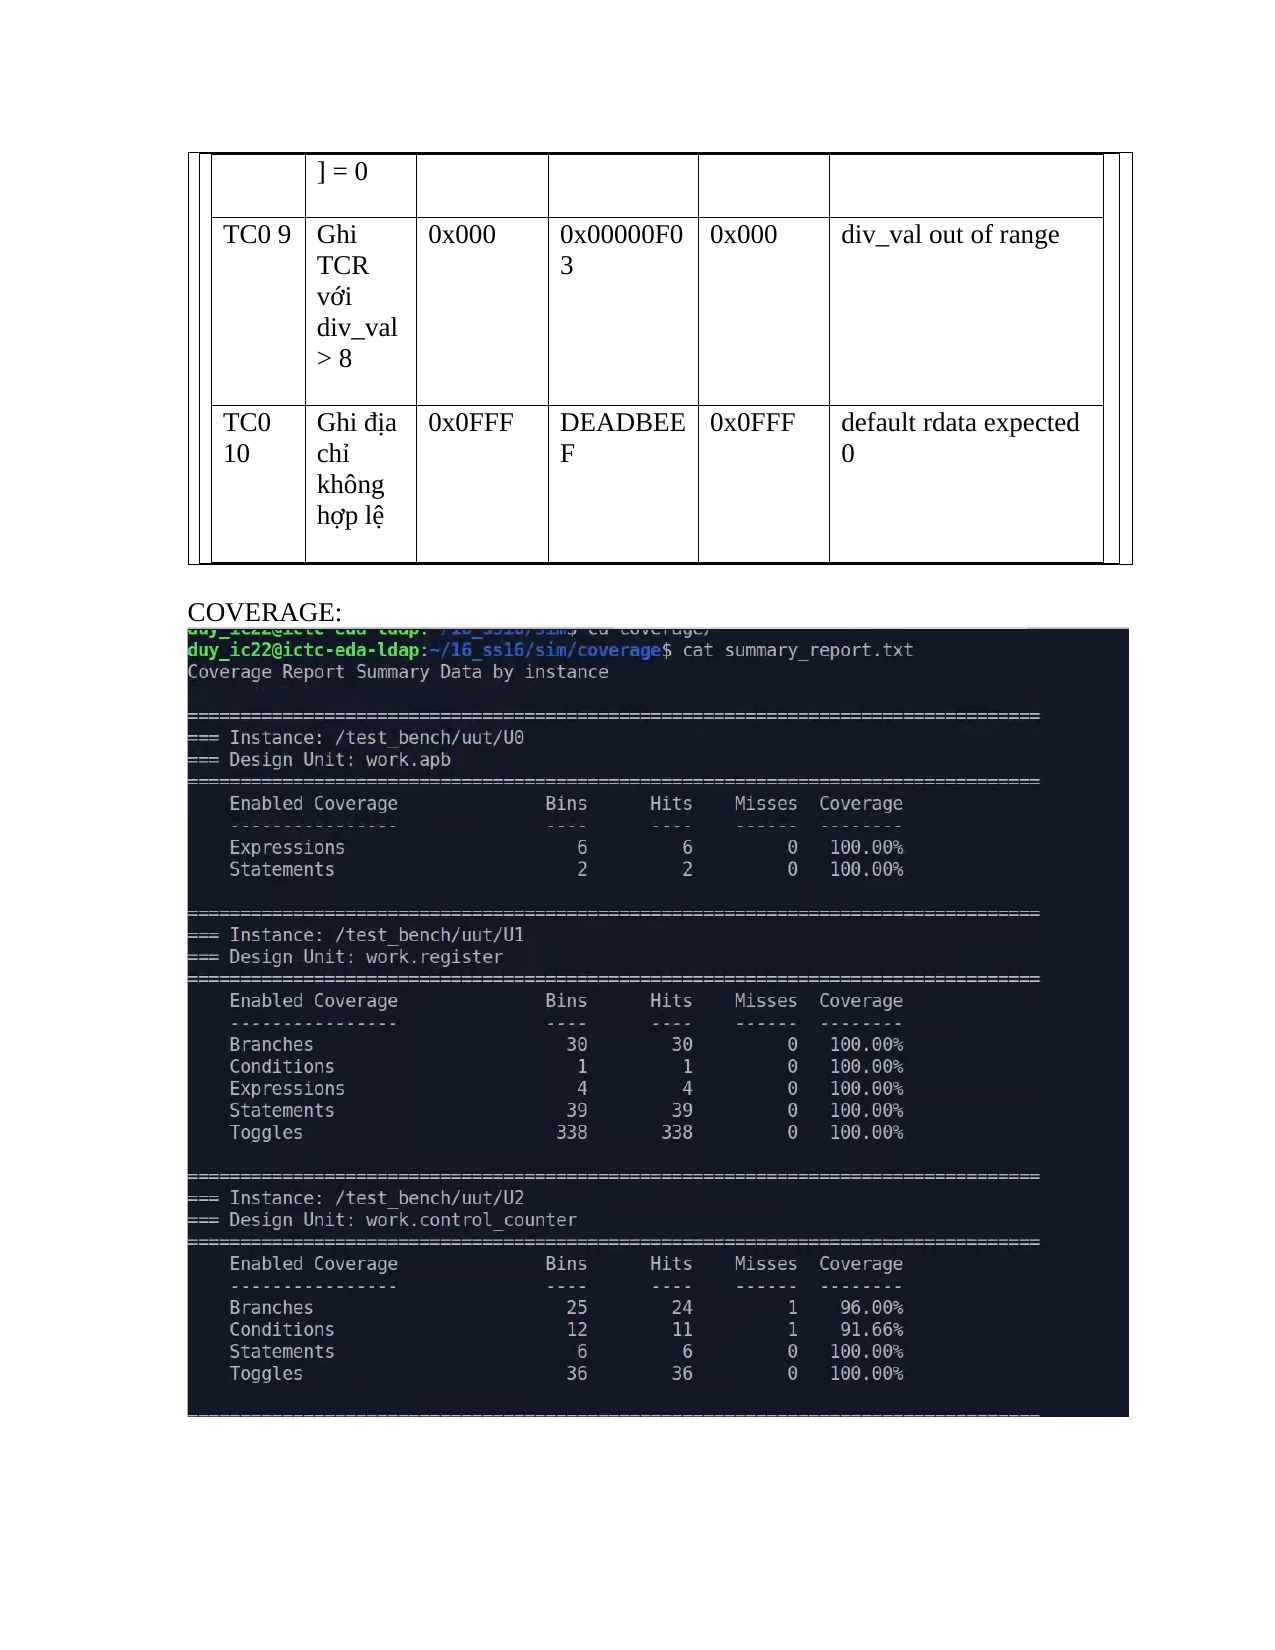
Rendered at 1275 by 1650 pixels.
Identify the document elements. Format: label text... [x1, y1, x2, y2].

picture [187, 627, 1129, 1417]
table_header COVERAGE: [186, 150, 1137, 1418]
